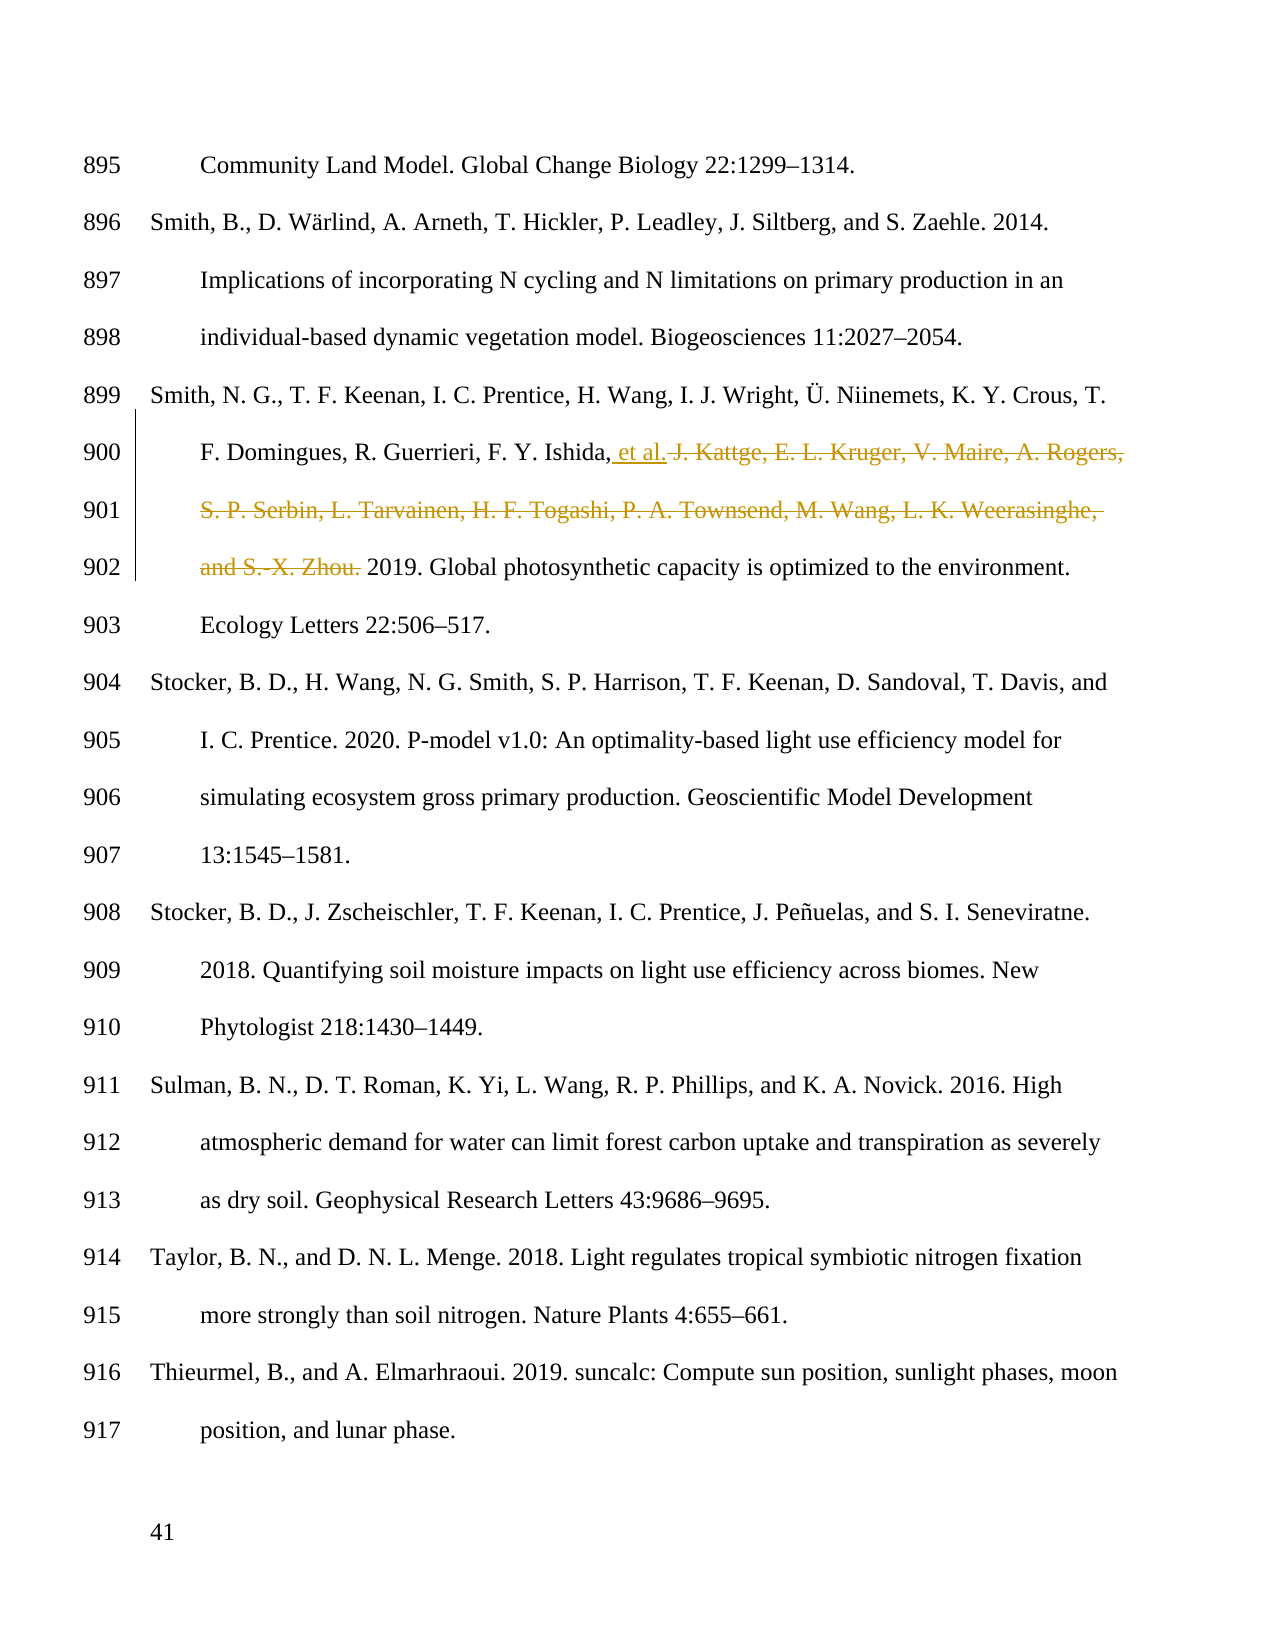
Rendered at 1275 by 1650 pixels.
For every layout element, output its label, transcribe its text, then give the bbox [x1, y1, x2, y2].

text Smith, B., D. Wärlind, A. Arneth, T. Hickler, P. Leadley, J. Siltberg, and S. Zaehle. 2014. Implications of incorporating N cycling and N limitations on primary production in an individual-based dynamic vegetation model. Biogeosciences 11:2027–2054. [150, 207, 1125, 351]
text Stocker, B. D., H. Wang, N. G. Smith, S. P. Harrison, T. F. Keenan, D. Sandoval, T. Davis, and I. C. Prentice. 2020. P-model v1.0: An optimality-based light use efficiency model for simulating ecosystem gross primary production. Geoscientific Model Development 13:1545–1581. [150, 667, 1125, 869]
text Smith, N. G., T. F. Keenan, I. C. Prentice, H. Wang, I. J. Wright, Ü. Niinemets, K. Y. Crous, T. F. Domingues, R. Guerrieri, F. Y. Ishida, 2019. Global photosynthetic capacity is optimized to the environment. Ecology Letters 22:506–517. [150, 380, 1125, 639]
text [150, 150, 1125, 179]
text Taylor, B. N., and D. N. L. Menge. 2018. Light regulates tropical symbiotic nitrogen fixation more strongly than soil nitrogen. Nature Plants 4:655–661. [150, 1242, 1125, 1329]
text Sulman, B. N., D. T. Roman, K. Yi, L. Wang, R. P. Phillips, and K. A. Novick. 2016. High atmospheric demand for water can limit forest carbon uptake and transpiration as severely as dry soil. Geophysical Research Letters 43:9686–9695. [150, 1070, 1125, 1214]
text Thieurmel, B., and A. Elmarhraoui. 2019. suncalc: Compute sun position, sunlight phases, moon position, and lunar phase. [150, 1357, 1125, 1444]
text Stocker, B. D., J. Zscheischler, T. F. Keenan, I. C. Prentice, J. Peñuelas, and S. I. Seneviratne. 2018. Quantifying soil moisture impacts on light use efficiency across biomes. New Phytologist 218:1430–1449. [150, 897, 1125, 1041]
